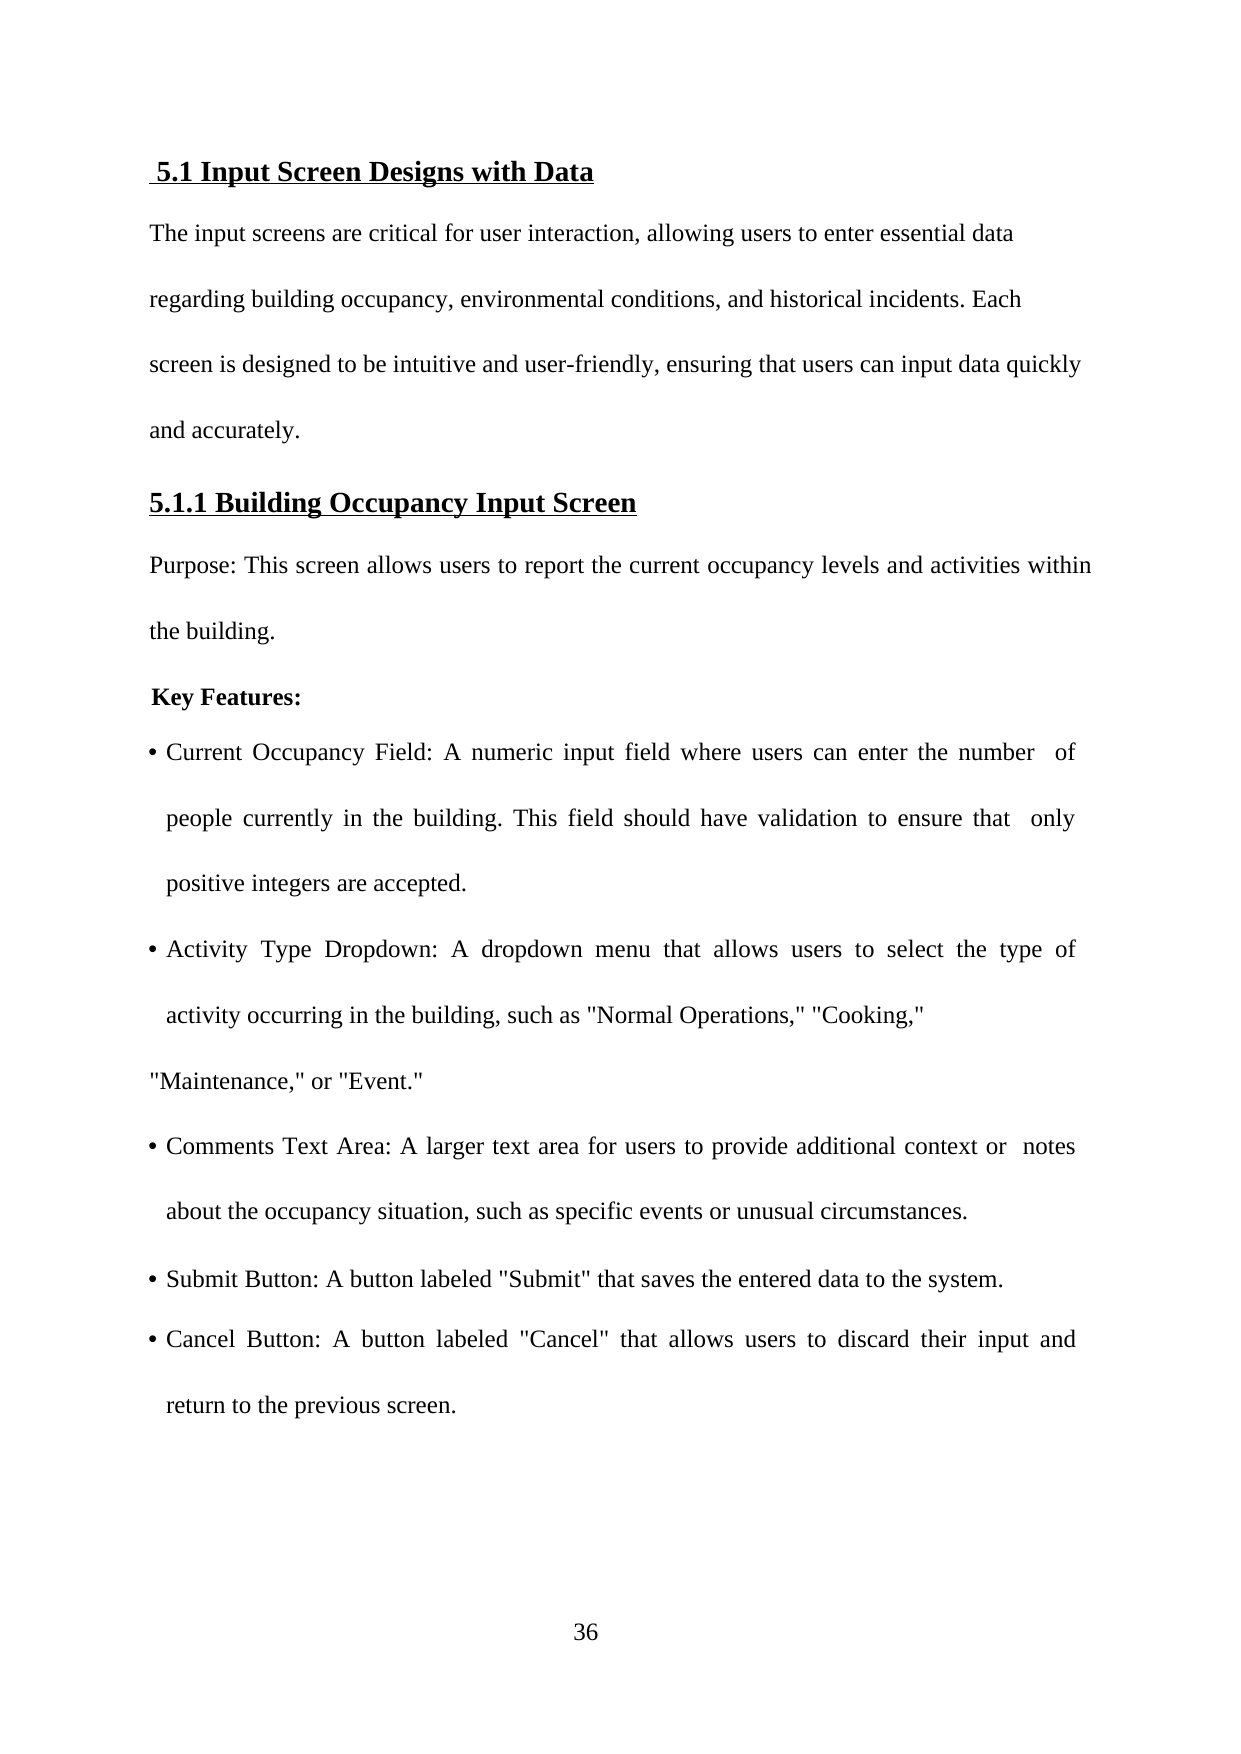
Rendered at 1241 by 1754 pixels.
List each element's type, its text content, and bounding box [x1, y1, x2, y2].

list Comments Text Area: A larger text area for users to provide additional context or notes about the occupancy situation, such as specific events or unusual circumstances. [148, 1131, 1077, 1225]
text Purpose: This screen allows users to report the current occupancy levels and activities within the building. [149, 550, 1093, 644]
text Key Features: [151, 682, 1184, 711]
list Current Occupancy Field: A numeric input field where users can enter the number of people currently in the building. This field should have validation to ensure that only positive integers are accepted. [148, 737, 1077, 897]
list Submit Button: A button labeled "Submit" that saves the entered data to the system. [148, 1264, 1077, 1293]
list Cancel Button: A button labeled "Cancel" that allows users to discard their input and return to the previous screen. [148, 1324, 1077, 1419]
text The input screens are critical for user interaction, allowing users to enter essential data regarding building occupancy, environmental conditions, and historical incidents. Each screen is designed to be intuitive and user-friendly, ensuring that users can input data quickly and accurately. [149, 218, 1092, 444]
list Activity Type Dropdown: A dropdown menu that allows users to select the type of activity occurring in the building, such as "Normal Operations," "Cooking," [148, 934, 1077, 1029]
subtitle 5.1 Input Screen Designs with Data [149, 154, 1184, 187]
text "Maintenance," or "Event." [149, 1066, 1093, 1095]
subtitle 5.1.1 Building Occupancy Input Screen [149, 486, 1184, 519]
